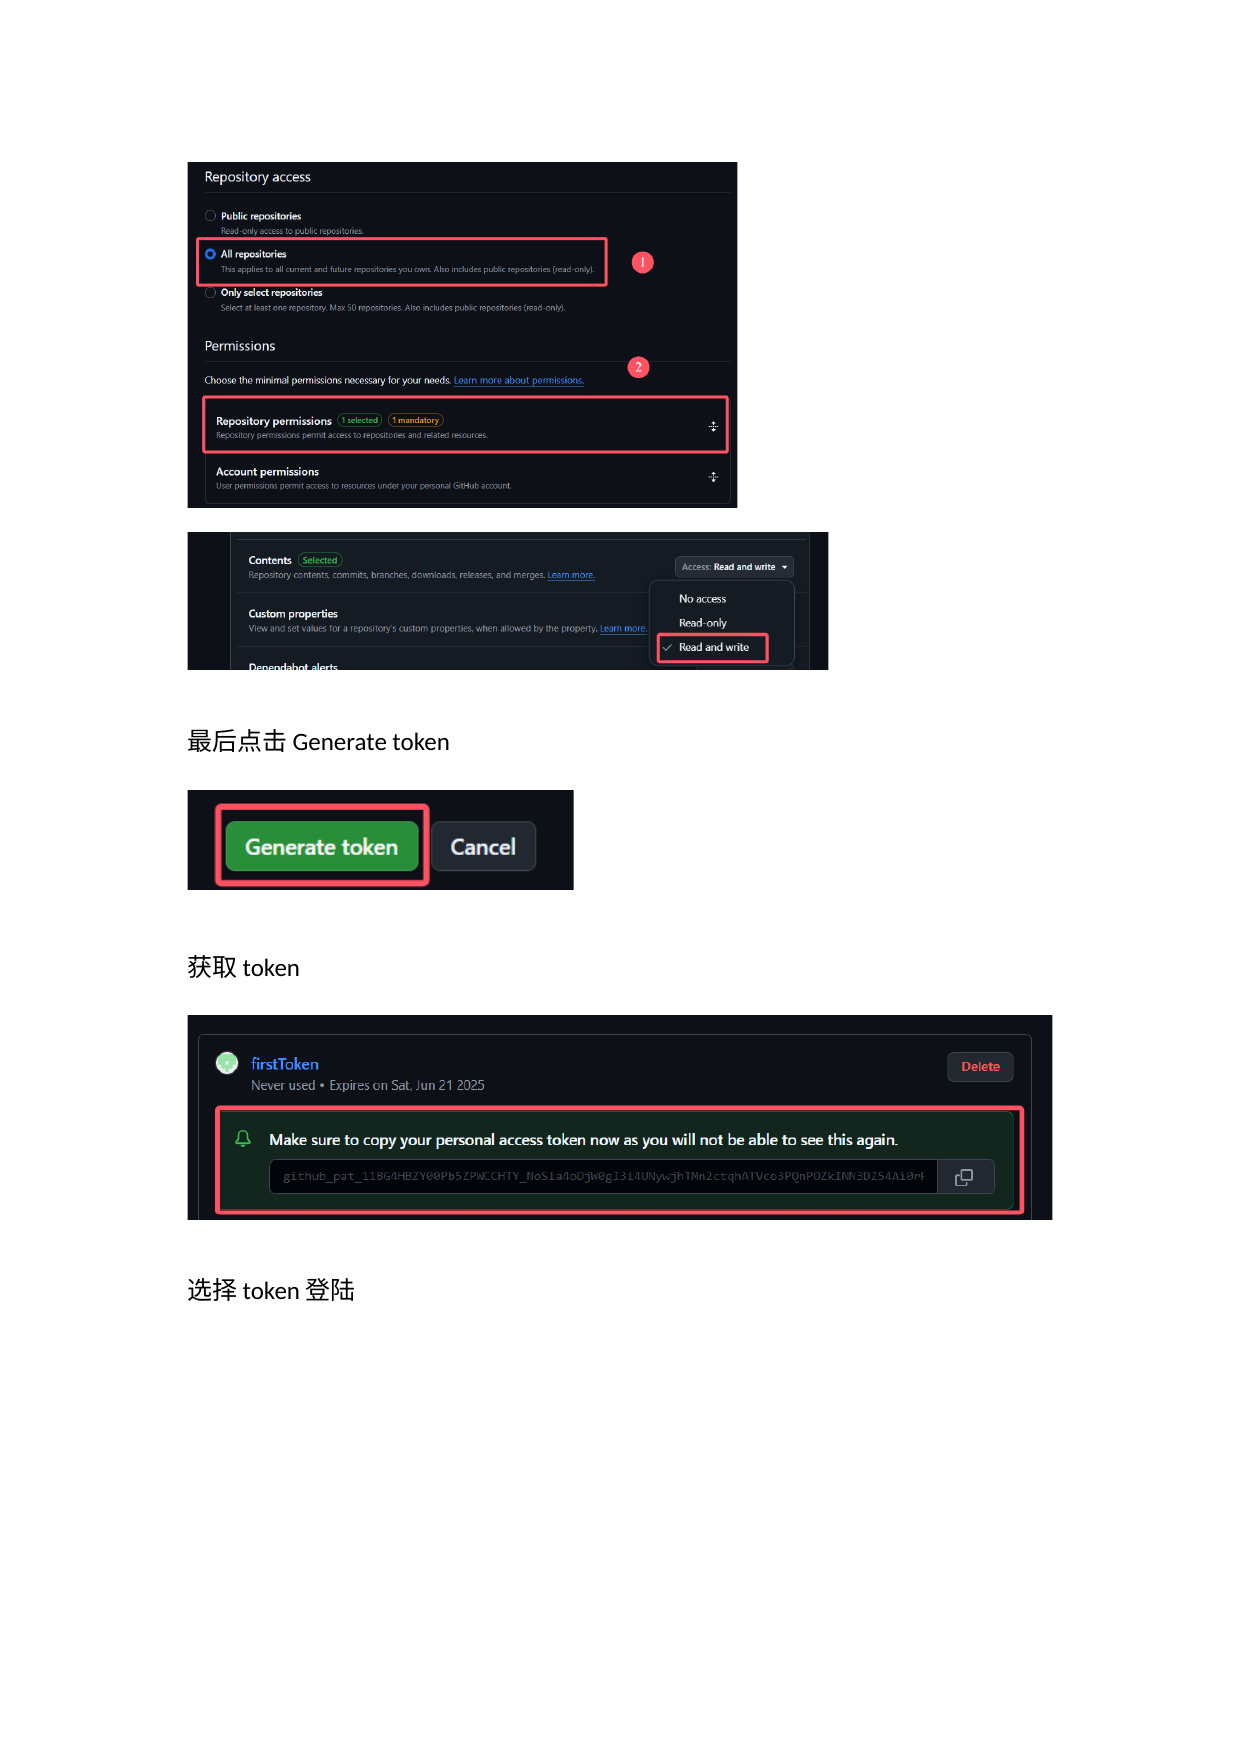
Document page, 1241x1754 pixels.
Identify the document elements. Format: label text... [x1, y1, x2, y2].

picture [187, 532, 829, 670]
picture [187, 790, 574, 890]
list 选择token登陆 [187, 1256, 1053, 1321]
list 最后点击Generate token [187, 707, 1053, 772]
picture [187, 162, 738, 508]
list 获取token [187, 933, 1053, 998]
picture [187, 1015, 1053, 1220]
